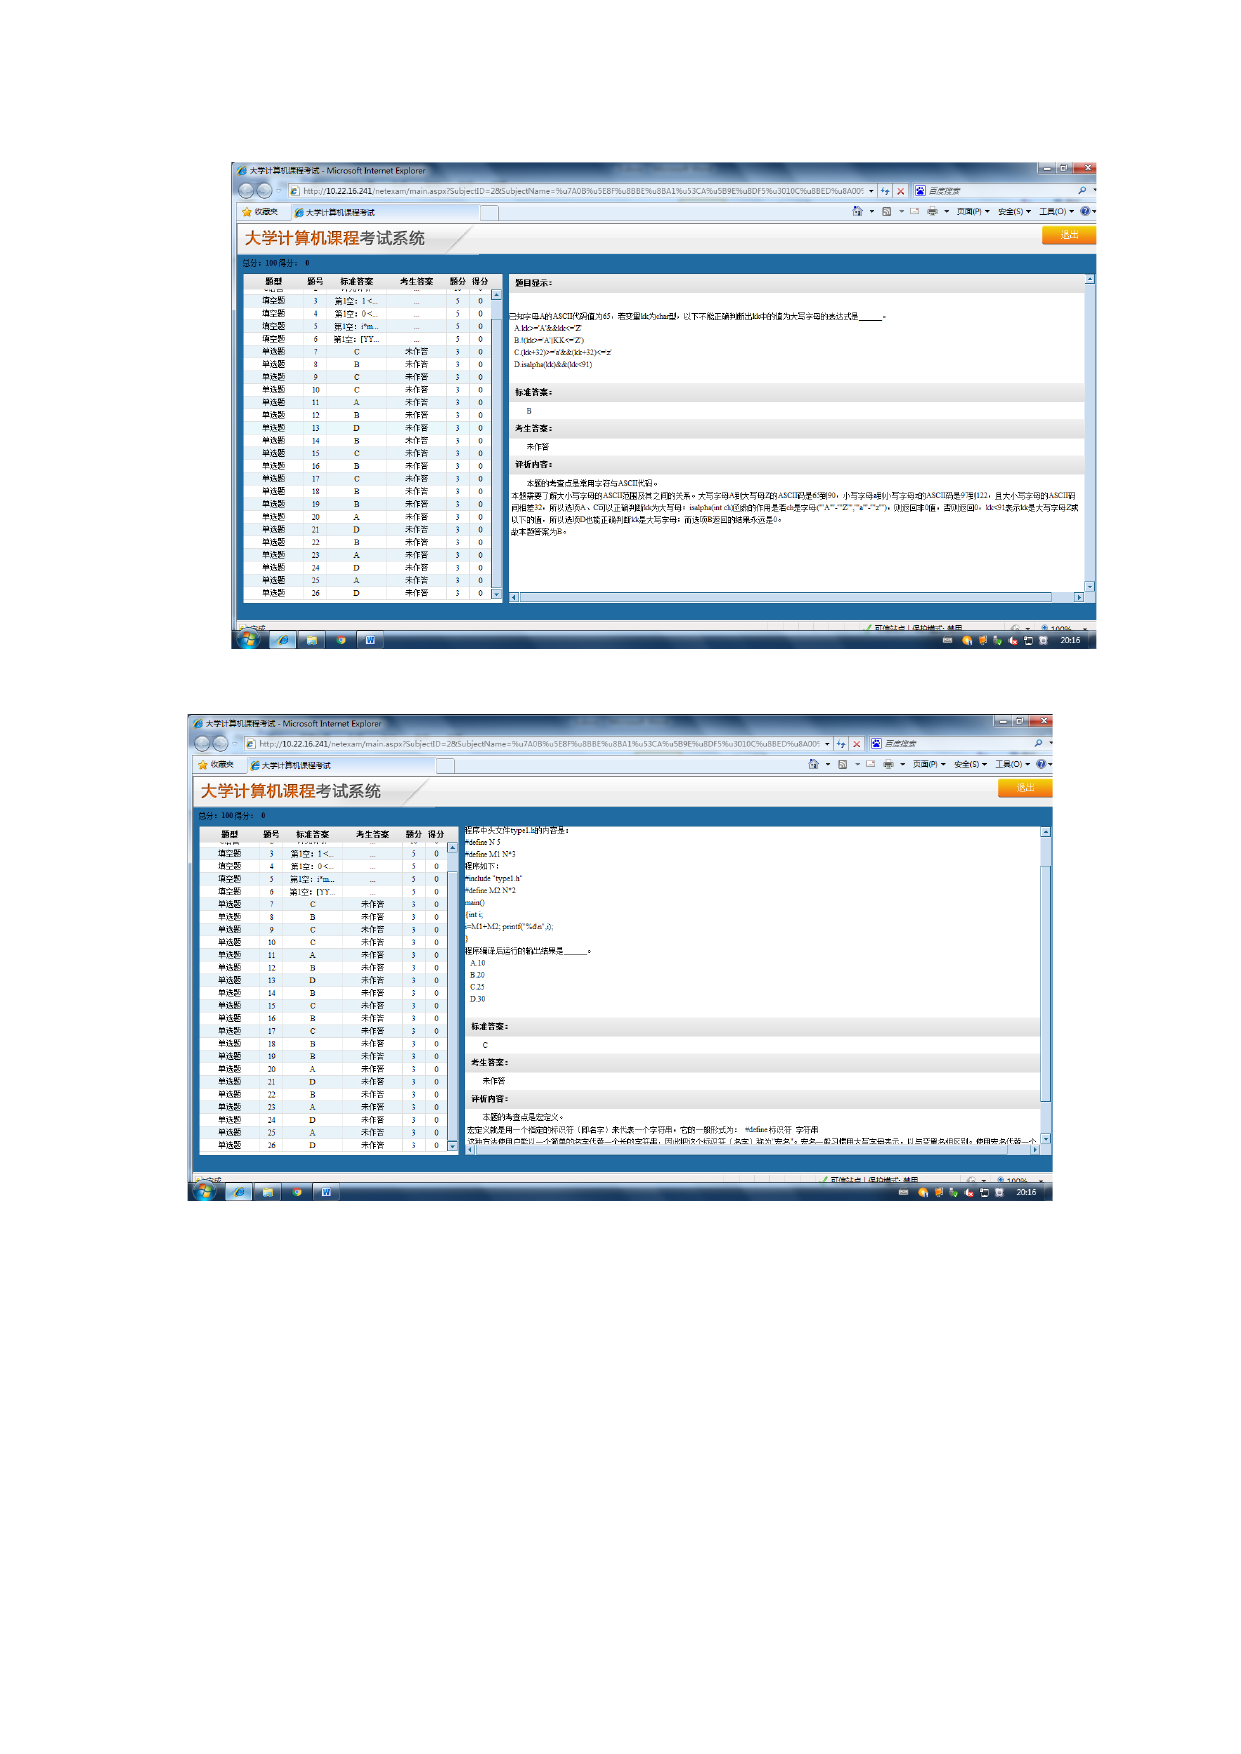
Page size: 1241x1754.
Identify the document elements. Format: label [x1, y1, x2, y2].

picture [231, 162, 1097, 649]
picture [187, 714, 1053, 1201]
